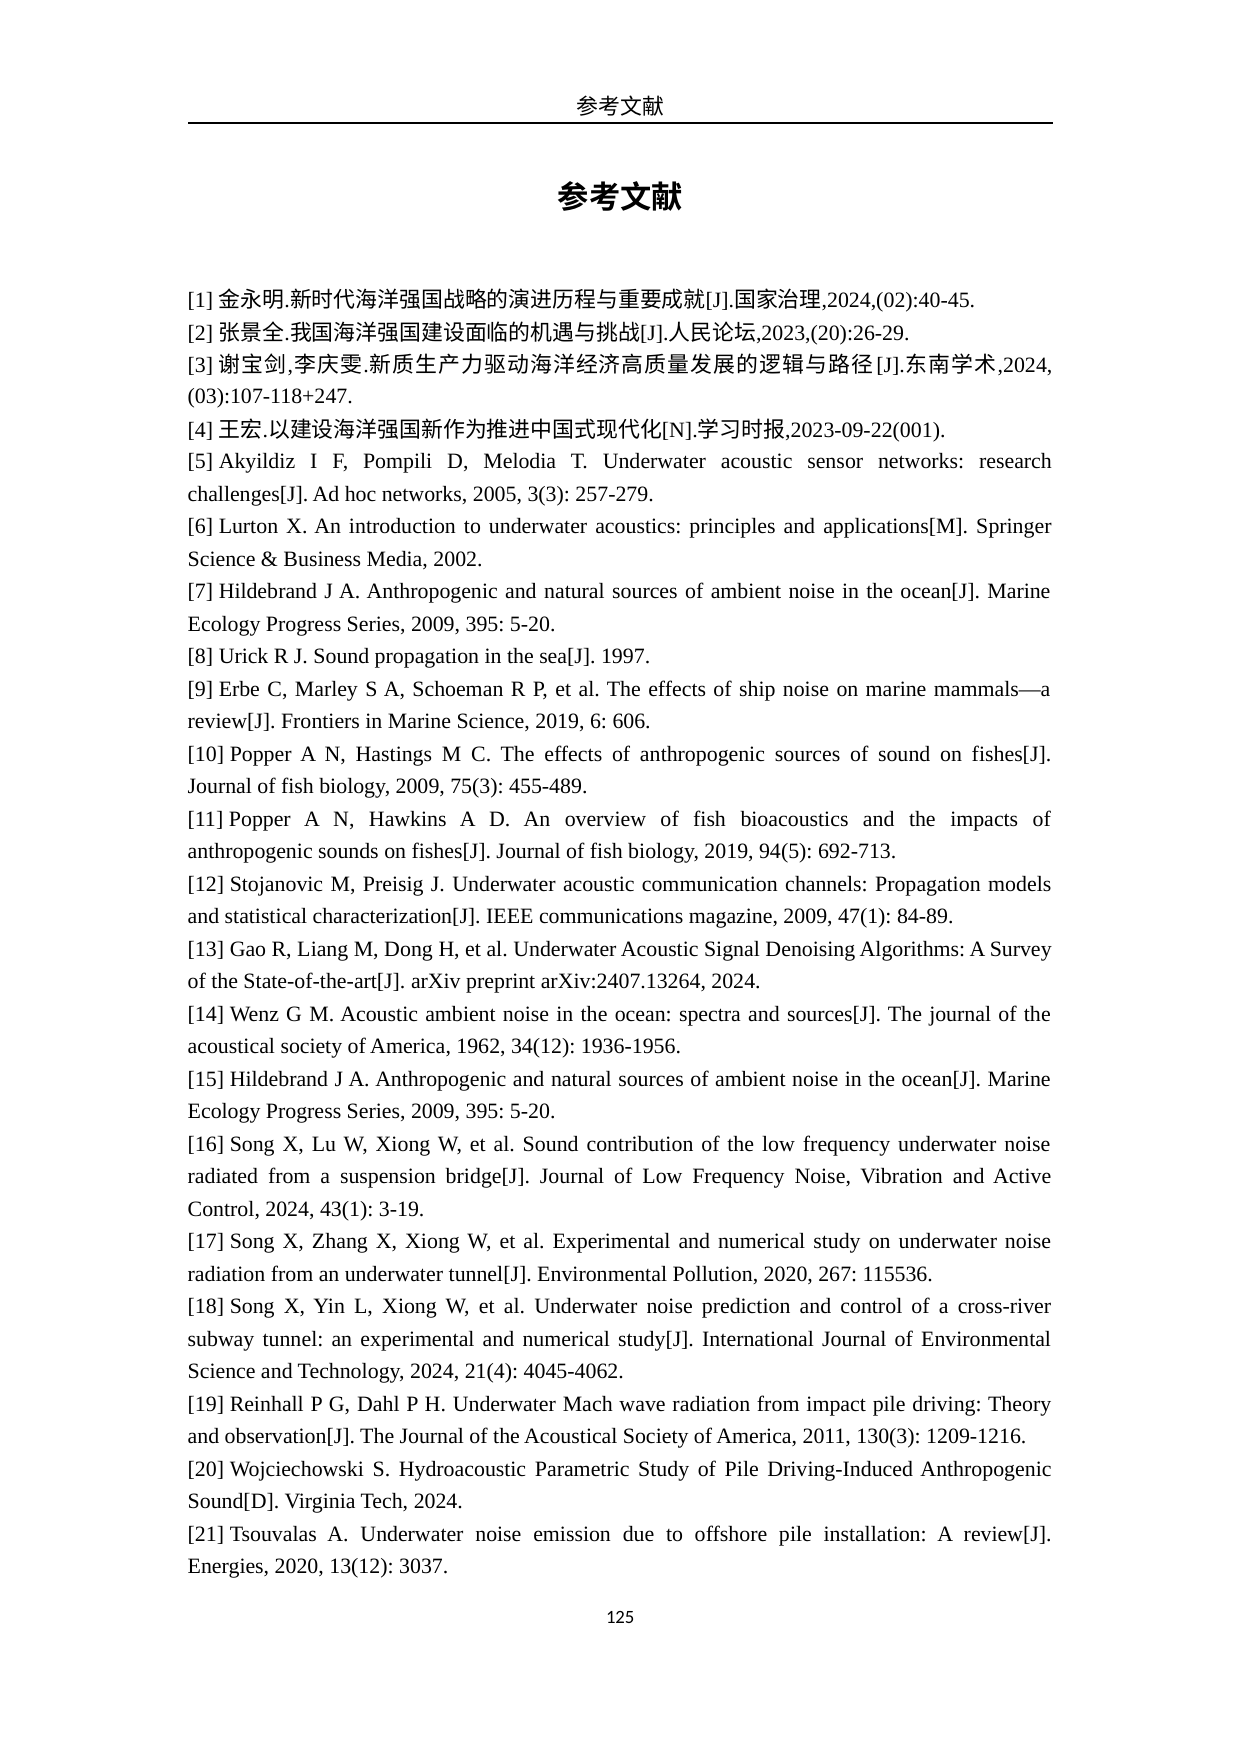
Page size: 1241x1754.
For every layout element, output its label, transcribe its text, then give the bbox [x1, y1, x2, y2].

list 王宏.以建设海洋强国新作为推进中国式现代化[N].学习时报,2023-09-22(001). [187, 412, 1053, 444]
text 参考文献 [187, 162, 1053, 227]
list Song X, Yin L, Xiong W, et al. Underwater noise prediction and control of a cross-river subway tunnel: an experimental and numerical study[J]. International Journal of Environmental Science and Technology, 2024, 21(4): 4045-4062. [187, 1289, 1053, 1387]
list Popper A N, Hastings M C. The effects of anthropogenic sources of sound on fishes[J]. Journal of fish biology, 2009, 75(3): 455-489. [187, 737, 1053, 802]
list Akyildiz I F, Pompili D, Melodia T. Underwater acoustic sensor networks: research challenges[J]. Ad hoc networks, 2005, 3(3): 257-279. [187, 444, 1053, 509]
list Hildebrand J A. Anthropogenic and natural sources of ambient noise in the ocean[J]. Marine Ecology Progress Series, 2009, 395: 5-20. [187, 574, 1053, 639]
list Popper A N, Hawkins A D. An overview of fish bioacoustics and the impacts of anthropogenic sounds on fishes[J]. Journal of fish biology, 2019, 94(5): 692-713. [187, 802, 1053, 867]
list Reinhall P G, Dahl P H. Underwater Mach wave radiation from impact pile driving: Theory and observation[J]. The Journal of the Acoustical Society of America, 2011, 130(3): 1209-1216. [187, 1387, 1053, 1452]
list Lurton X. An introduction to underwater acoustics: principles and applications[M]. Springer Science & Business Media, 2002. [187, 509, 1053, 574]
list Erbe C, Marley S A, Schoeman R P, et al. The effects of ship noise on marine mammals—a review[J]. Frontiers in Marine Science, 2019, 6: 606. [187, 672, 1053, 737]
list Song X, Zhang X, Xiong W, et al. Experimental and numerical study on underwater noise radiation from an underwater tunnel[J]. Environmental Pollution, 2020, 267: 115536. [187, 1224, 1053, 1289]
list Hildebrand J A. Anthropogenic and natural sources of ambient noise in the ocean[J]. Marine Ecology Progress Series, 2009, 395: 5-20. [187, 1062, 1053, 1127]
list Song X, Lu W, Xiong W, et al. Sound contribution of the low frequency underwater noise radiated from a suspension bridge[J]. Journal of Low Frequency Noise, Vibration and Active Control, 2024, 43(1): 3-19. [187, 1127, 1053, 1224]
list Gao R, Liang M, Dong H, et al. Underwater Acoustic Signal Denoising Algorithms: A Survey of the State-of-the-art[J]. arXiv preprint arXiv:2407.13264, 2024. [187, 932, 1053, 997]
list 张景全.我国海洋强国建设面临的机遇与挑战[J].人民论坛,2023,(20):26-29. [187, 314, 1053, 347]
list Tsouvalas A. Underwater noise emission due to offshore pile installation: A review[J]. Energies, 2020, 13(12): 3037. [187, 1517, 1053, 1582]
list 谢宝剑,李庆雯.新质生产力驱动海洋经济高质量发展的逻辑与路径[J].东南学术,2024,(03):107-118+247. [187, 347, 1053, 412]
list 金永明.新时代海洋强国战略的演进历程与重要成就[J].国家治理,2024,(02):40-45. [187, 282, 1053, 314]
list Urick R J. Sound propagation in the sea[J]. 1997. [187, 639, 1053, 672]
list Stojanovic M, Preisig J. Underwater acoustic communication channels: Propagation models and statistical characterization[J]. IEEE communications magazine, 2009, 47(1): 84-89. [187, 867, 1053, 932]
list Wojciechowski S. Hydroacoustic Parametric Study of Pile Driving-Induced Anthropogenic Sound[D]. Virginia Tech, 2024. [187, 1452, 1053, 1517]
list Wenz G M. Acoustic ambient noise in the ocean: spectra and sources[J]. The journal of the acoustical society of America, 1962, 34(12): 1936-1956. [187, 997, 1053, 1062]
